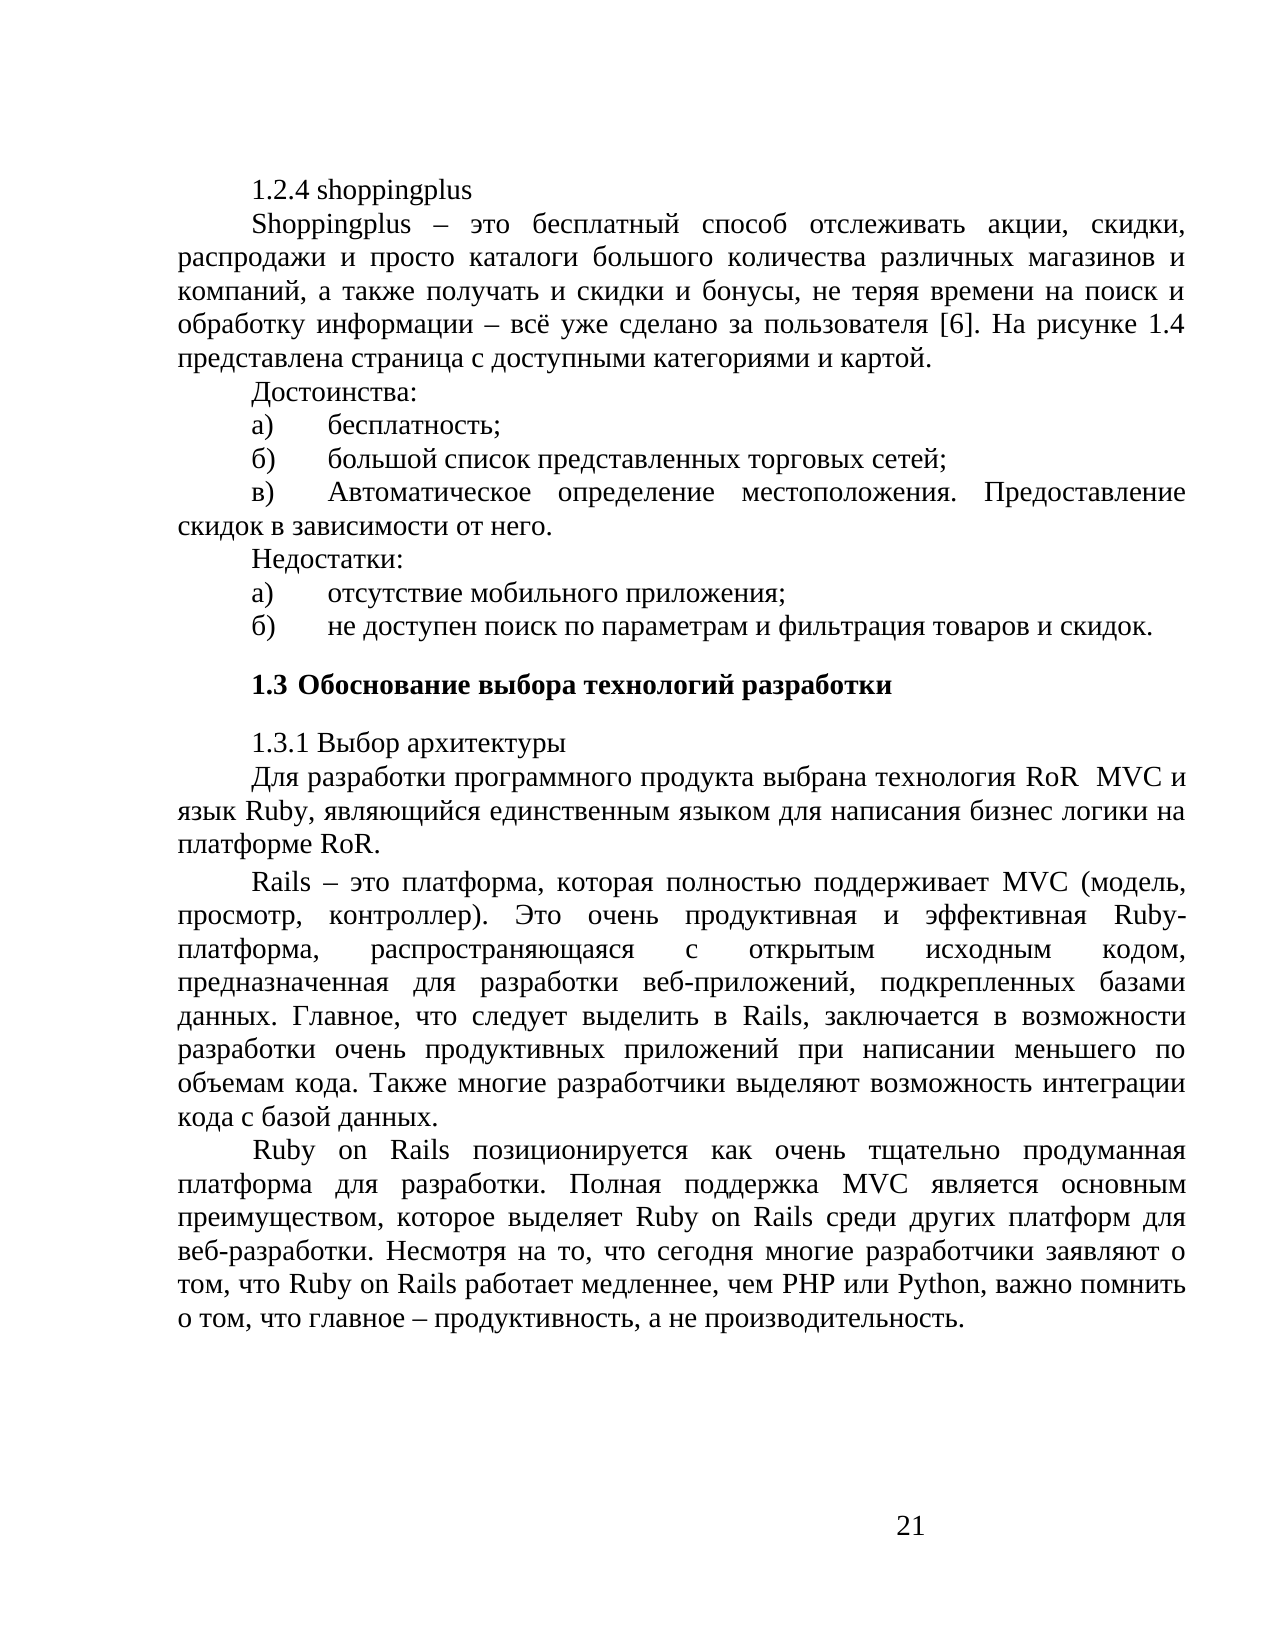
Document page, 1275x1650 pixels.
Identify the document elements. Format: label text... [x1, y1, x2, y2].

text Недостатки: [177, 541, 1186, 575]
list отсутствие мобильного приложения; [177, 575, 1186, 608]
text Ruby on Rails позиционируется как очень тщательно продуманная платформа для разработки. Полная поддержка MVC является основным преимуществом, которое выделяет Ruby on Rails среди других платформ для веб-разработки. Несмотря на то, что сегодня многие разработчики заявляют о том, что Ruby on Rails работает медленнее, чем PHP или Python, важно помнить о том, что главное – продуктивность, а не производительность. [177, 1132, 1186, 1333]
list не доступен поиск по параметрам и фильтрация товаров и скидок. [177, 608, 1186, 642]
text Shoppingplus – это бесплатный способ отслеживать акции, скидки, распродажи и просто каталоги большого количества различных магазинов и компаний, а также получать и скидки и бонусы, не теряя времени на поиск и обработку информации – всё уже сделано за пользователя [6]. На рисунке 1.4 представлена страница с доступными категориями и картой. [177, 206, 1186, 374]
list Автоматическое определение местоположения. Предоставление скидок в зависимости от него. [177, 474, 1186, 541]
text Rails – это платформа, которая полностью поддерживает MVC (модель, просмотр, контроллер). Это очень продуктивная и эффективная Ruby-платформа, распространяющаяся с открытым исходным кодом, предназначенная для разработки веб-приложений, подкрепленных базами данных. Главное, что следует выделить в Rails, заключается в возможности разработки очень продуктивных приложений при написании меньшего по объемам кода. Также многие разработчики выделяют возможность интеграции кода с базой данных. [177, 864, 1186, 1132]
text Достоинства: [177, 374, 1186, 407]
subtitle 1.3.1 Выбор архитектуры [177, 726, 1186, 759]
list бесплатность; [177, 407, 1186, 441]
subtitle Обоснование выбора технологий разработки [251, 667, 1186, 701]
subtitle 1.2.4 shoppingplus [251, 172, 1186, 206]
text Для разработки программного продукта выбрана технология RoR MVC и язык Ruby, являющийся единственным языком для написания бизнес логики на платформе RoR. [177, 759, 1186, 860]
list большой список представленных торговых сетей; [177, 441, 1186, 474]
